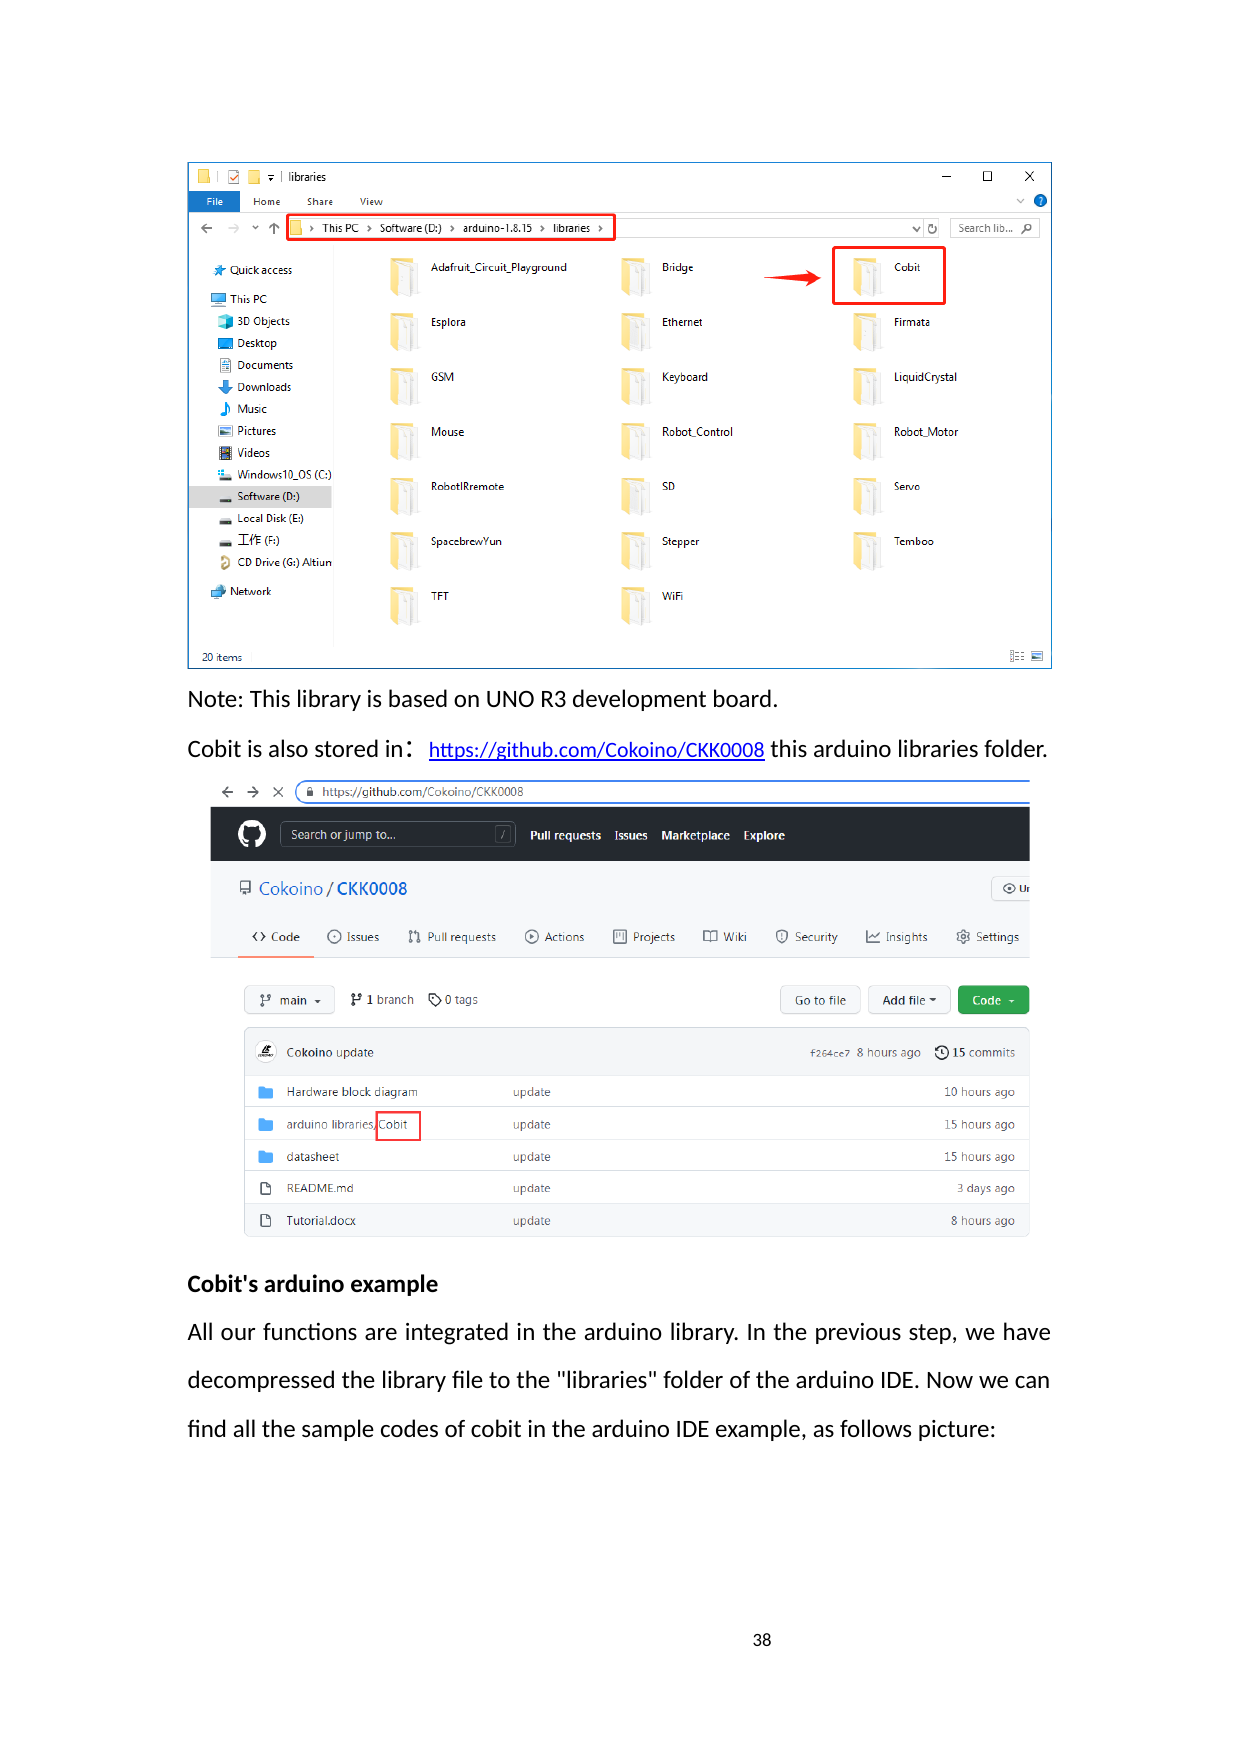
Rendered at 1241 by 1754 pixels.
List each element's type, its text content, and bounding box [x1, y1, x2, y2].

picture [210, 779, 1030, 1237]
text Cobit's arduino example [187, 1267, 1053, 1299]
picture [187, 162, 1052, 669]
text All our functions are integrated in the arduino library. In the previous step, we have decompressed the library file to the "libraries" folder of the arduino IDE. Now we can find all the sample codes of cobit in the arduino IDE example, as follows picture: [187, 1315, 1053, 1445]
text Cobit is also stored in：https://github.com/Cokoino/CKK0008 this arduino libraries folder. [187, 714, 1053, 779]
text Note: This library is based on UNO R3 development board. [187, 682, 1053, 714]
